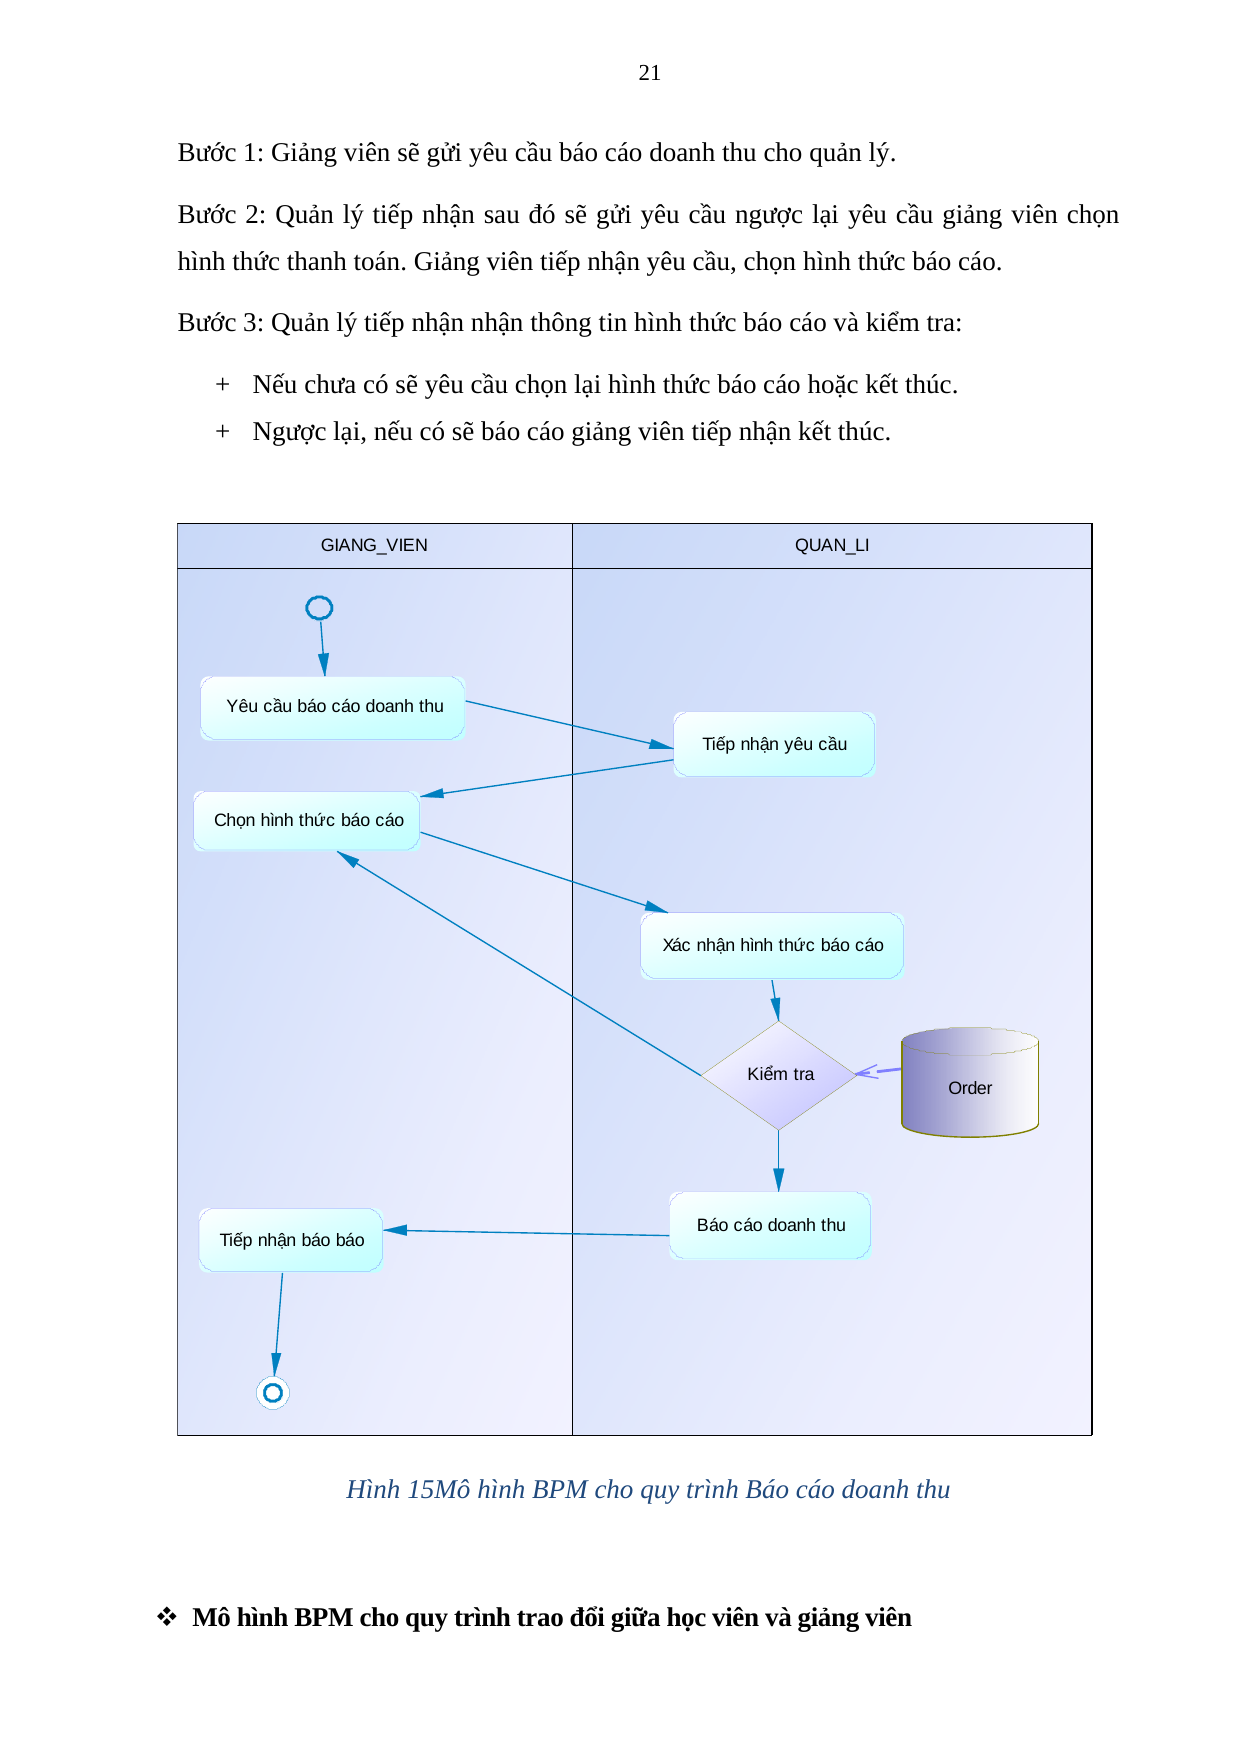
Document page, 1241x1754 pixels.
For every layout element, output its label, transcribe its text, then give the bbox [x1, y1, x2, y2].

text Hình 15Mô hình BPM cho quy trình Báo cáo doanh thu [177, 1473, 1122, 1504]
text Bước 1: Giảng viên sẽ gửi yêu cầu báo cáo doanh thu cho quản lý. [177, 136, 1122, 168]
picture [256, 1376, 290, 1410]
text Bước 2: Quản lý tiếp nhận sau đó sẽ gửi yêu cầu ngược lại yêu cầu giảng viên chọn hình thức thanh toán. Giảng viên tiếp nhận yêu cầu, chọn hình thức báo cáo. [177, 198, 1122, 276]
text Bước 3: Quản lý tiếp nhận nhận thông tin hình thức báo cáo và kiểm tra: [177, 306, 1122, 338]
list Nếu chưa có sẽ yêu cầu chọn lại hình thức báo cáo hoặc kết thúc. [215, 368, 1122, 399]
list Mô hình BPM cho quy trình trao đổi giữa học viên và giảng viên [154, 1601, 1122, 1632]
list Ngược lại, nếu có sẽ báo cáo giảng viên tiếp nhận kết thúc. [215, 415, 1122, 446]
